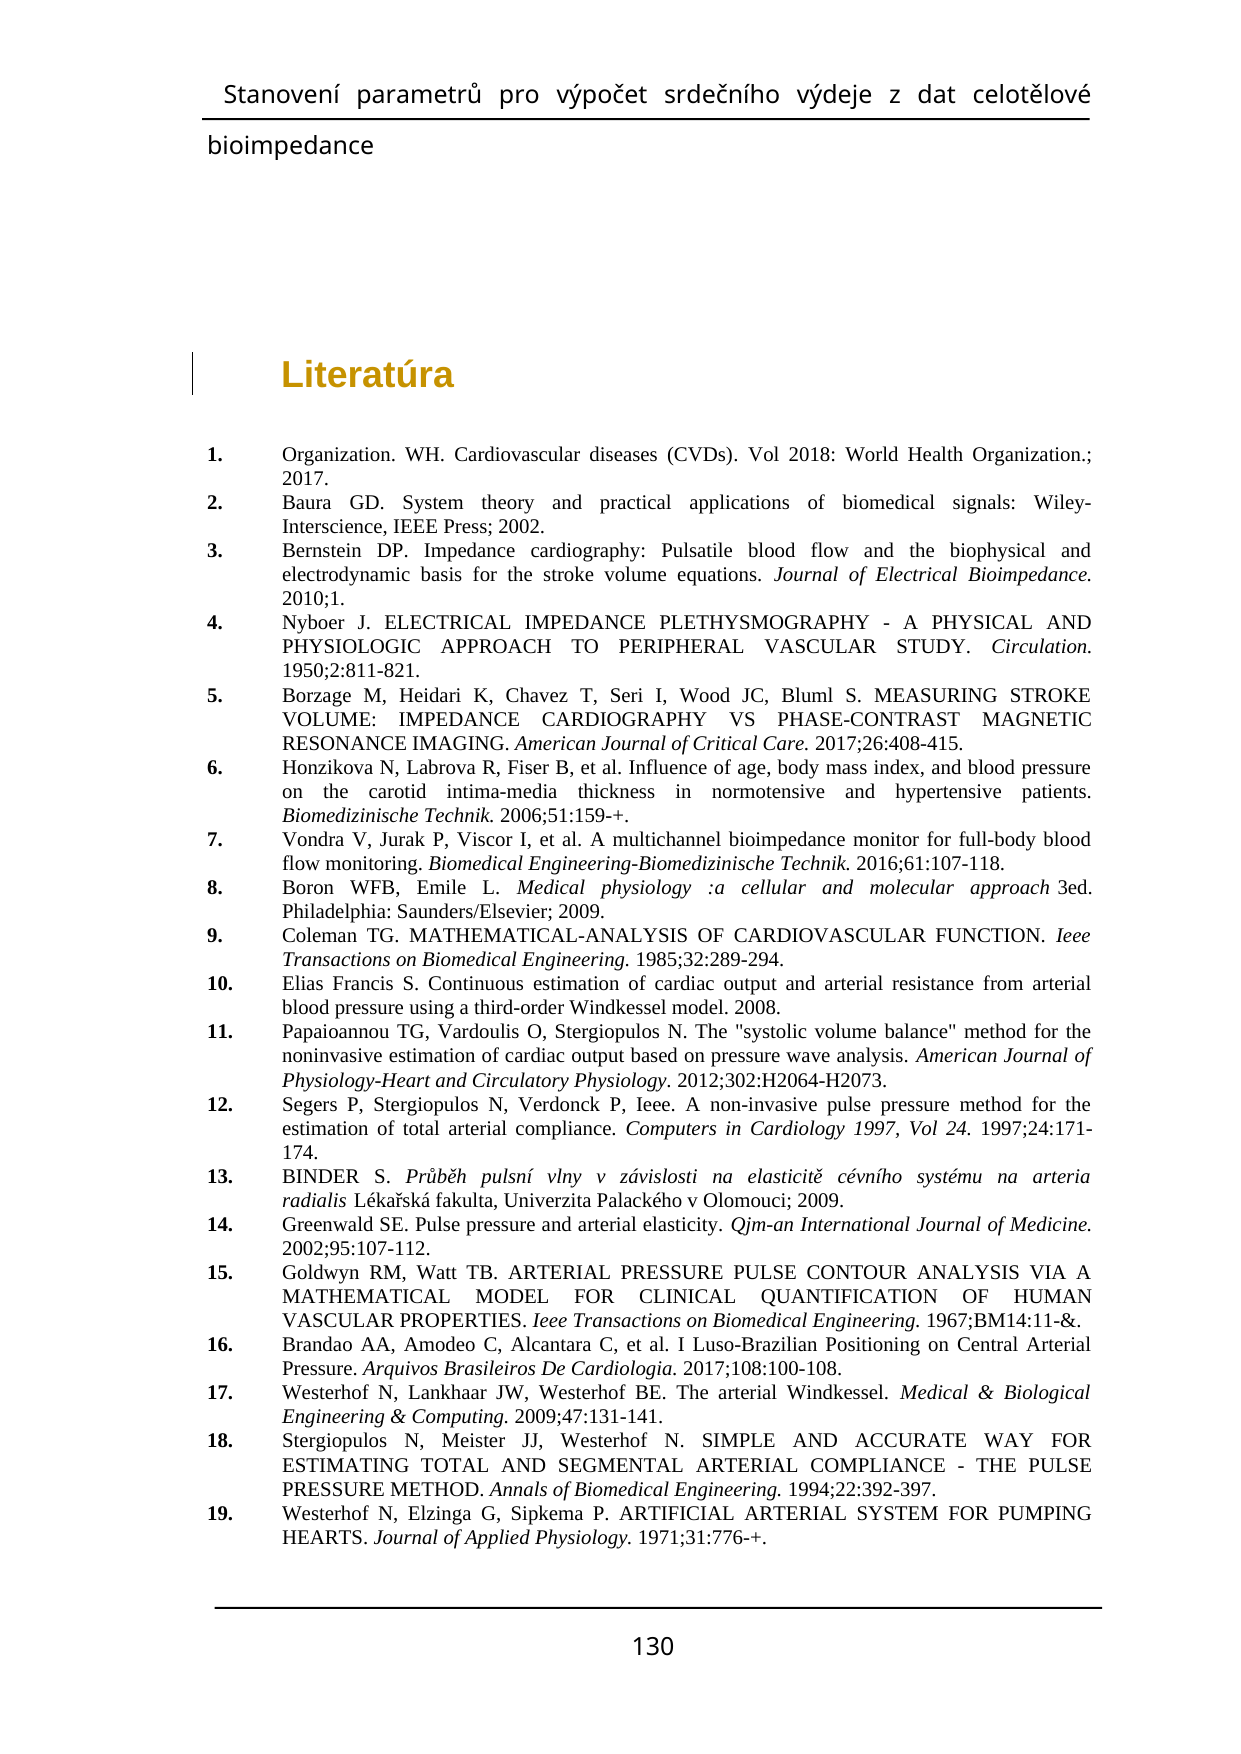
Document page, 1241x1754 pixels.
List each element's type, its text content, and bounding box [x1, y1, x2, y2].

text 12. Segers P, Stergiopulos N, Verdonck P, Ieee. A non-invasive pulse pressure method for the estimation of total arterial compliance. Computers in Cardiology 1997, Vol 24. 1997;24:171-174. [207, 1092, 1092, 1164]
text 9. Coleman TG. MATHEMATICAL-ANALYSIS OF CARDIOVASCULAR FUNCTION. Ieee Transactions on Biomedical Engineering. 1985;32:289-294. [207, 923, 1092, 971]
text 8. Boron WFB, Emile L. Medical physiology :a cellular and molecular approach 3ed. Philadelphia: Saunders/Elsevier; 2009. [207, 875, 1092, 923]
text 16. Brandao AA, Amodeo C, Alcantara C, et al. I Luso-Brazilian Positioning on Central Arterial Pressure. Arquivos Brasileiros De Cardiologia. 2017;108:100-108. [207, 1332, 1092, 1380]
text 13. BINDER S. Průběh pulsní vlny v závislosti na elasticitě cévního systému na arteria radialis Lékařská fakulta, Univerzita Palackého v Olomouci; 2009. [207, 1164, 1092, 1212]
text 19. Westerhof N, Elzinga G, Sipkema P. ARTIFICIAL ARTERIAL SYSTEM FOR PUMPING HEARTS. Journal of Applied Physiology. 1971;31:776-+. [207, 1501, 1092, 1549]
text 5. Borzage M, Heidari K, Chavez T, Seri I, Wood JC, Bluml S. MEASURING STROKE VOLUME: IMPEDANCE CARDIOGRAPHY VS PHASE-CONTRAST MAGNETIC RESONANCE IMAGING. American Journal of Critical Care. 2017;26:408-415. [207, 682, 1092, 755]
text 10. Elias Francis S. Continuous estimation of cardiac output and arterial resistance from arterial blood pressure using a third-order Windkessel model. 2008. [207, 971, 1092, 1019]
text 15. Goldwyn RM, Watt TB. ARTERIAL PRESSURE PULSE CONTOUR ANALYSIS VIA A MATHEMATICAL MODEL FOR CLINICAL QUANTIFICATION OF HUMAN VASCULAR PROPERTIES. Ieee Transactions on Biomedical Engineering. 1967;BM14:11-&. [207, 1260, 1092, 1332]
text 3. Bernstein DP. Impedance cardiography: Pulsatile blood flow and the biophysical and electrodynamic basis for the stroke volume equations. Journal of Electrical Bioimpedance. 2010;1. [207, 538, 1092, 610]
text 7. Vondra V, Jurak P, Viscor I, et al. A multichannel bioimpedance monitor for full-body blood flow monitoring. Biomedical Engineering-Biomedizinische Technik. 2016;61:107-118. [207, 827, 1092, 875]
text 18. Stergiopulos N, Meister JJ, Westerhof N. SIMPLE AND ACCURATE WAY FOR ESTIMATING TOTAL AND SEGMENTAL ARTERIAL COMPLIANCE - THE PULSE PRESSURE METHOD. Annals of Biomedical Engineering. 1994;22:392-397. [207, 1428, 1092, 1501]
text 11. Papaioannou TG, Vardoulis O, Stergiopulos N. The "systolic volume balance" method for the noninvasive estimation of cardiac output based on pressure wave analysis. American Journal of Physiology-Heart and Circulatory Physiology. 2012;302:H2064-H2073. [207, 1019, 1092, 1092]
text 2. Baura GD. System theory and practical applications of biomedical signals: Wiley-Interscience, IEEE Press; 2002. [207, 490, 1092, 538]
text 1. Organization. WH. Cardiovascular diseases (CVDs). Vol 2018: World Health Organization.; 2017. [207, 442, 1092, 490]
text 4. Nyboer J. ELECTRICAL IMPEDANCE PLETHYSMOGRAPHY - A PHYSICAL AND PHYSIOLOGIC APPROACH TO PERIPHERAL VASCULAR STUDY. Circulation. 1950;2:811-821. [207, 610, 1092, 682]
text 6. Honzikova N, Labrova R, Fiser B, et al. Influence of age, body mass index, and blood pressure on the carotid intima-media thickness in normotensive and hypertensive patients. Biomedizinische Technik. 2006;51:159-+. [207, 755, 1092, 827]
text 14. Greenwald SE. Pulse pressure and arterial elasticity. Qjm-an International Journal of Medicine. 2002;95:107-112. [207, 1212, 1092, 1260]
subtitle Literatúra [281, 352, 1092, 395]
text 17. Westerhof N, Lankhaar JW, Westerhof BE. The arterial Windkessel. Medical & Biological Engineering & Computing. 2009;47:131-141. [207, 1380, 1092, 1428]
